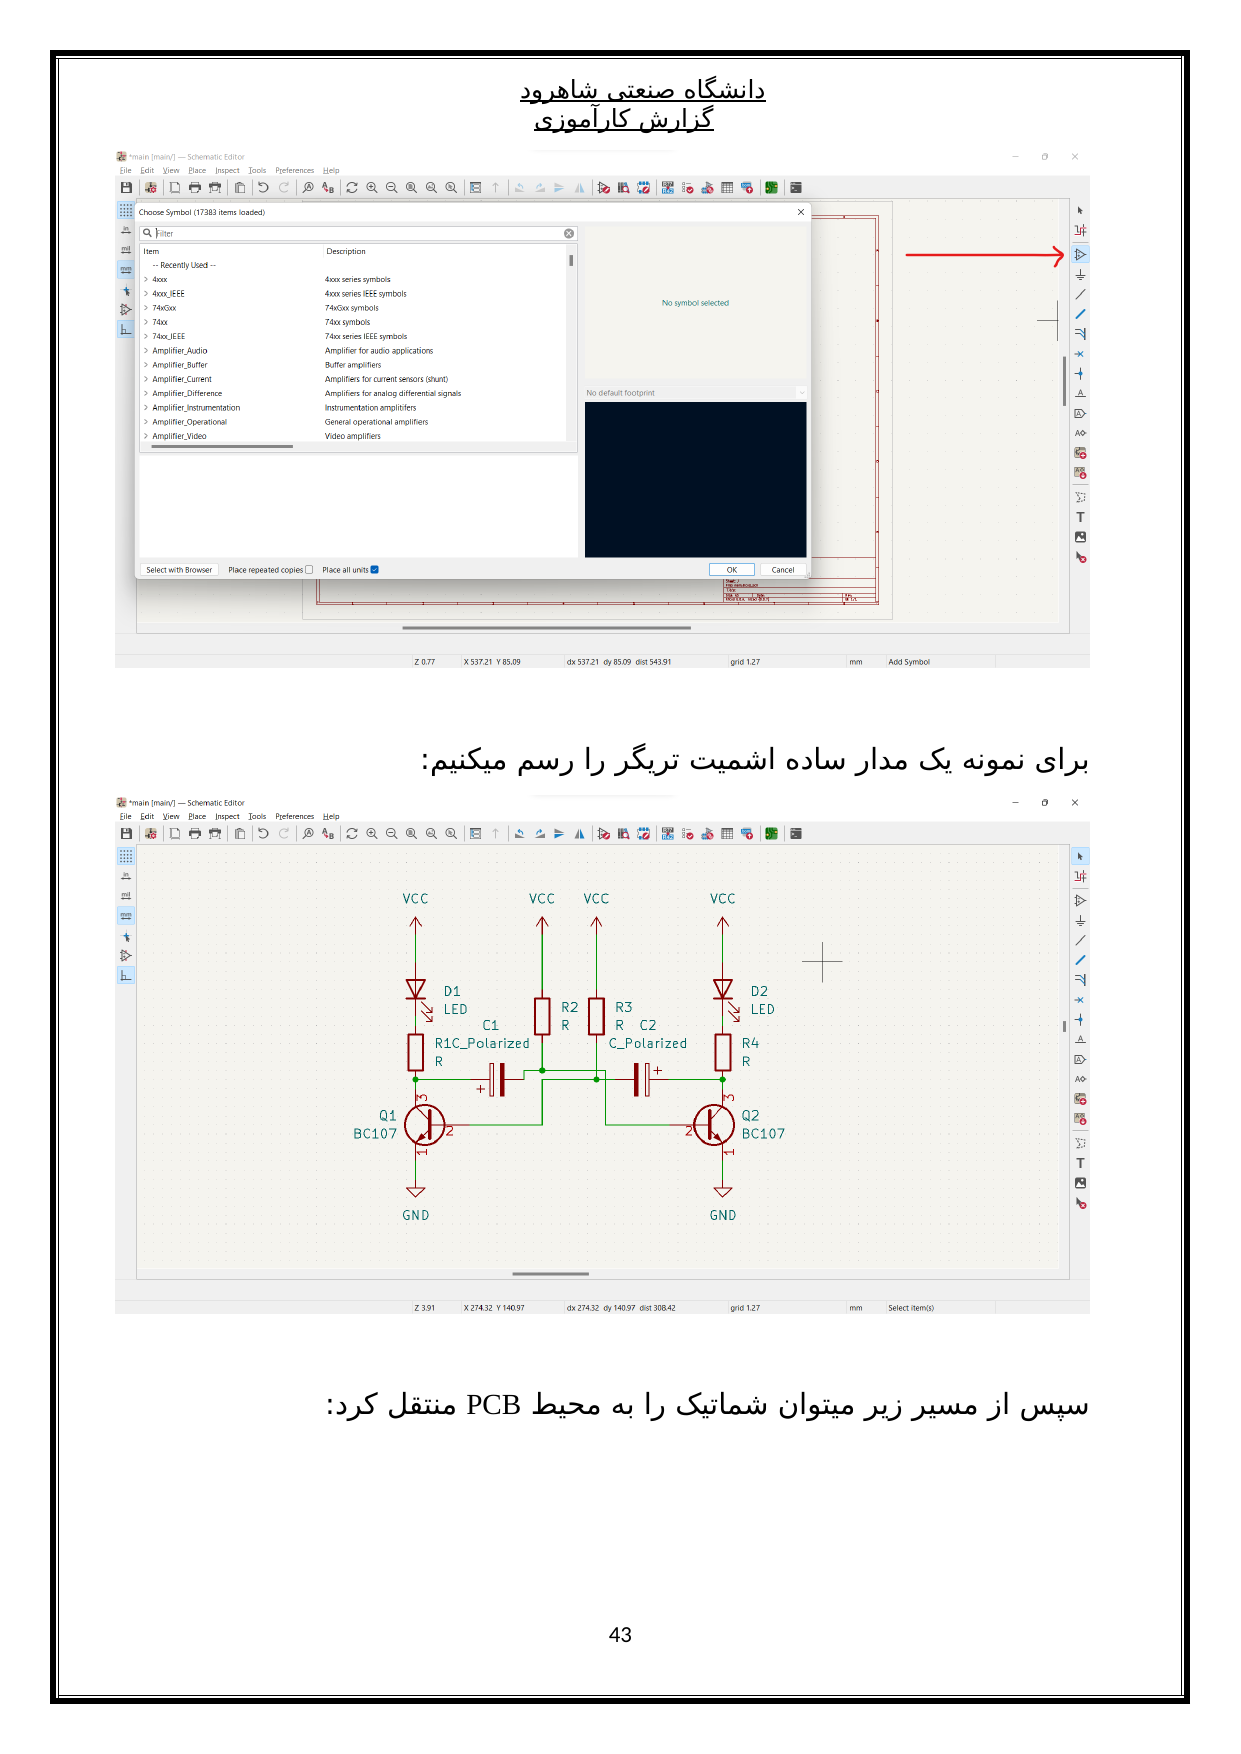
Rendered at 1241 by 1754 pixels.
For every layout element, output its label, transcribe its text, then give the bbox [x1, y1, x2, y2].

picture [115, 795, 1090, 1314]
text سپس از مسیر زیر میتوان شماتیک را به محیط PCB منتقل کرد: [150, 1387, 1090, 1421]
picture [115, 150, 1090, 668]
text برای نمونه یک مدار ساده اشمیت تریگر را رسم میکنیم: [150, 742, 1090, 776]
